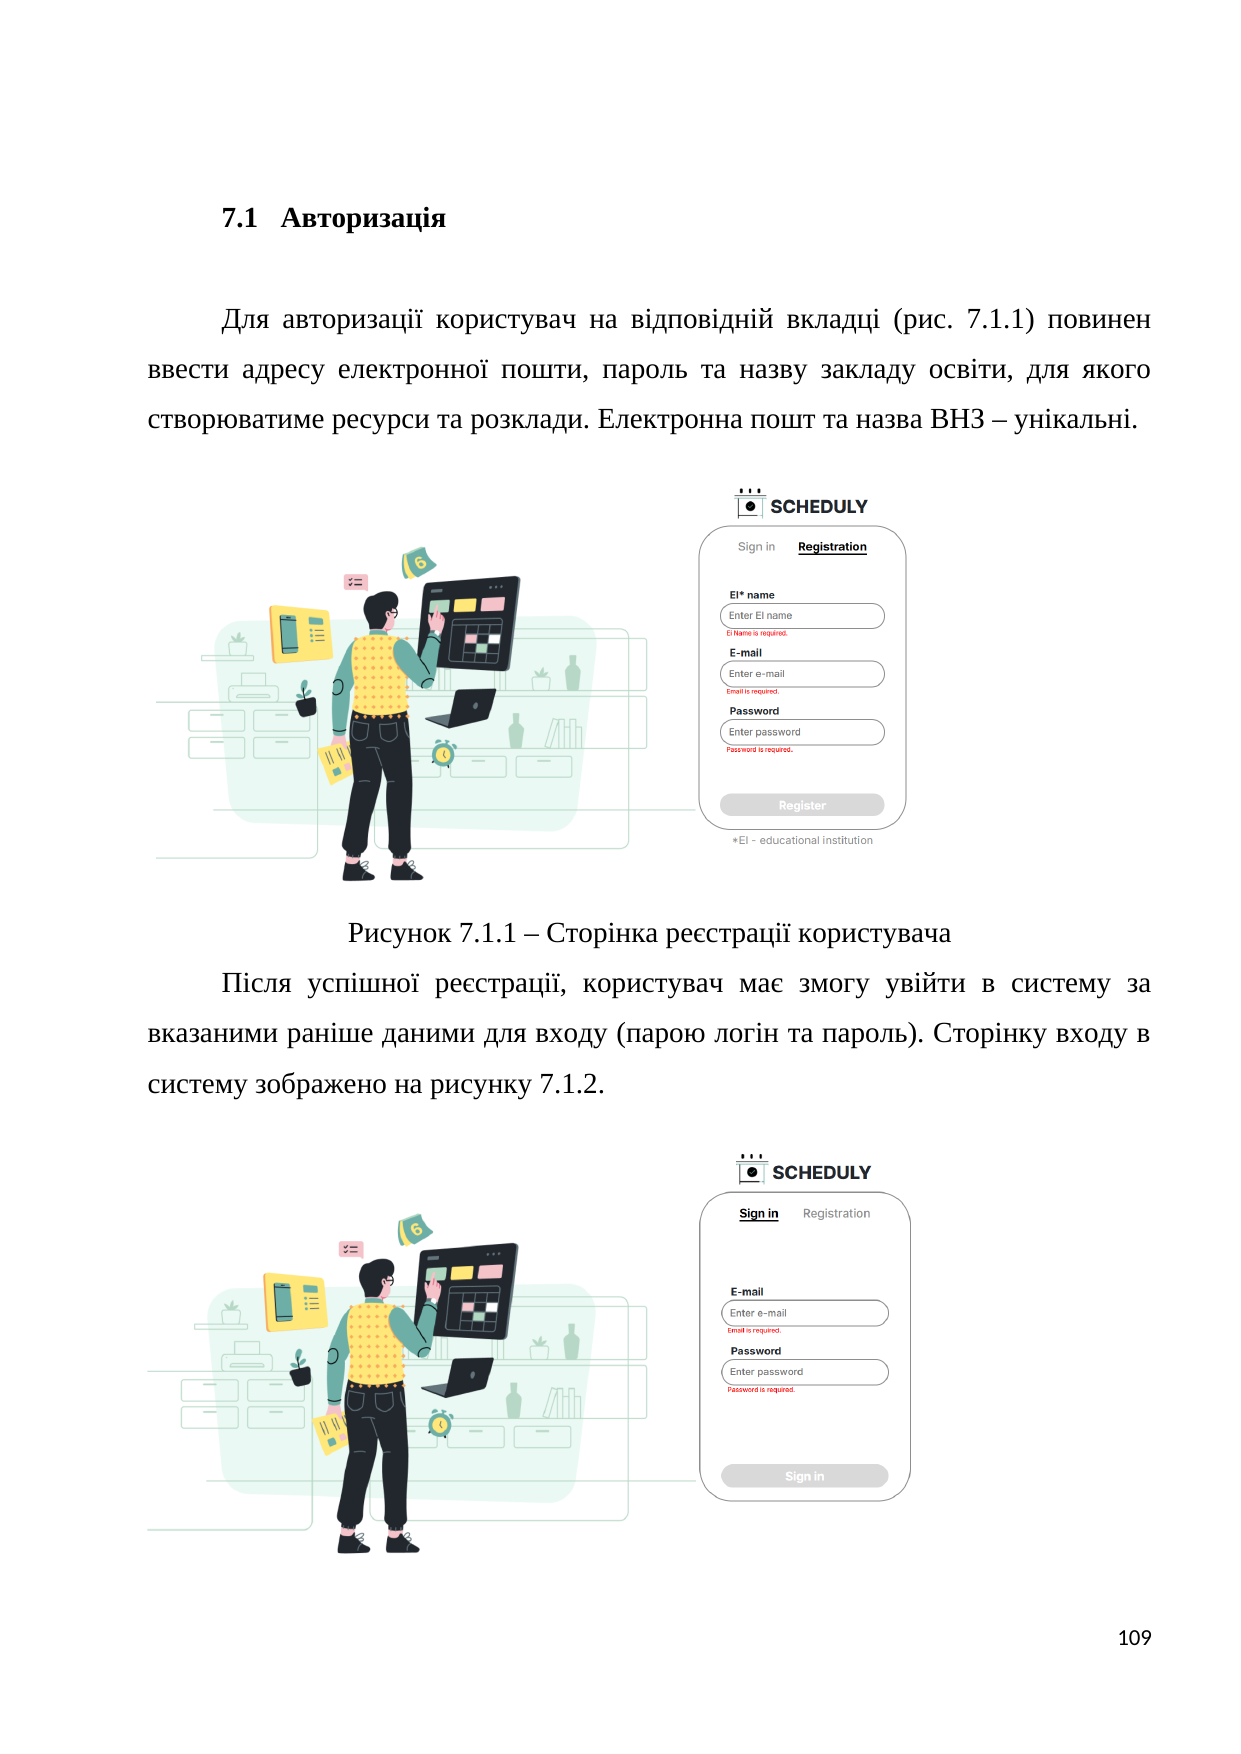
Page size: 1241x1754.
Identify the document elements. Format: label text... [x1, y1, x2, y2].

text Авторизація [147, 200, 1152, 234]
text Рисунок 7.1.1 – Сторінка реєстрації користувача [147, 915, 1152, 948]
text Після успішної реєстрації, користувач має змогу увійти в систему за вказаними раніше даними для входу (парою логін та пароль). Сторінку входу в систему зображено на рисунку 7.1.2. [147, 965, 1152, 1099]
picture [147, 1116, 1152, 1573]
text Для авторизації користувач на відповідній вкладці (рис. 7.1.1) повинен ввести адресу електронної пошти, пароль та назву закладу освіти, для якого створюватиме ресурси та розклади. Електронна пошт та назва ВНЗ – унікальні. [147, 301, 1152, 435]
picture [156, 451, 1144, 901]
